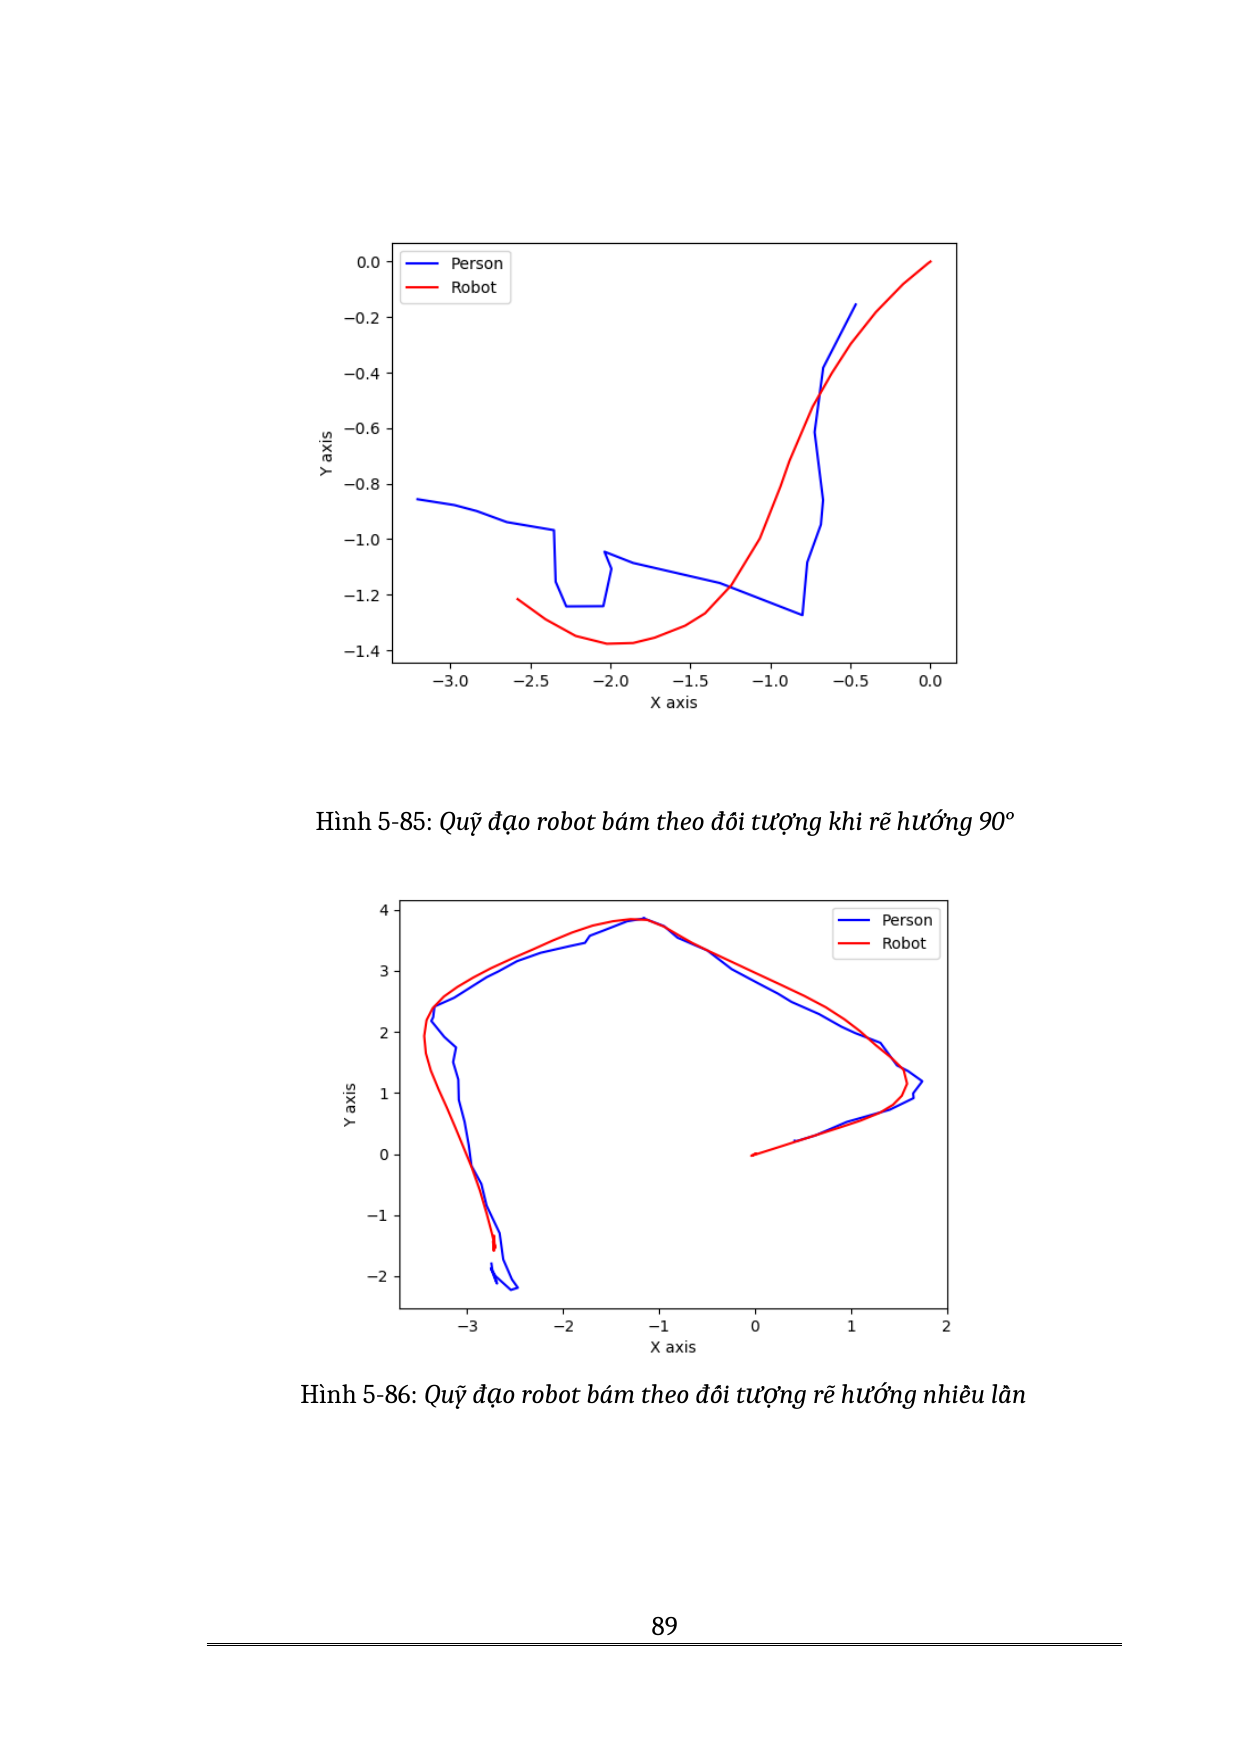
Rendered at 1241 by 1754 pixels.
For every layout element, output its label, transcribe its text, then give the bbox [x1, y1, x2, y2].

picture [311, 836, 1018, 1367]
picture [301, 177, 1029, 723]
